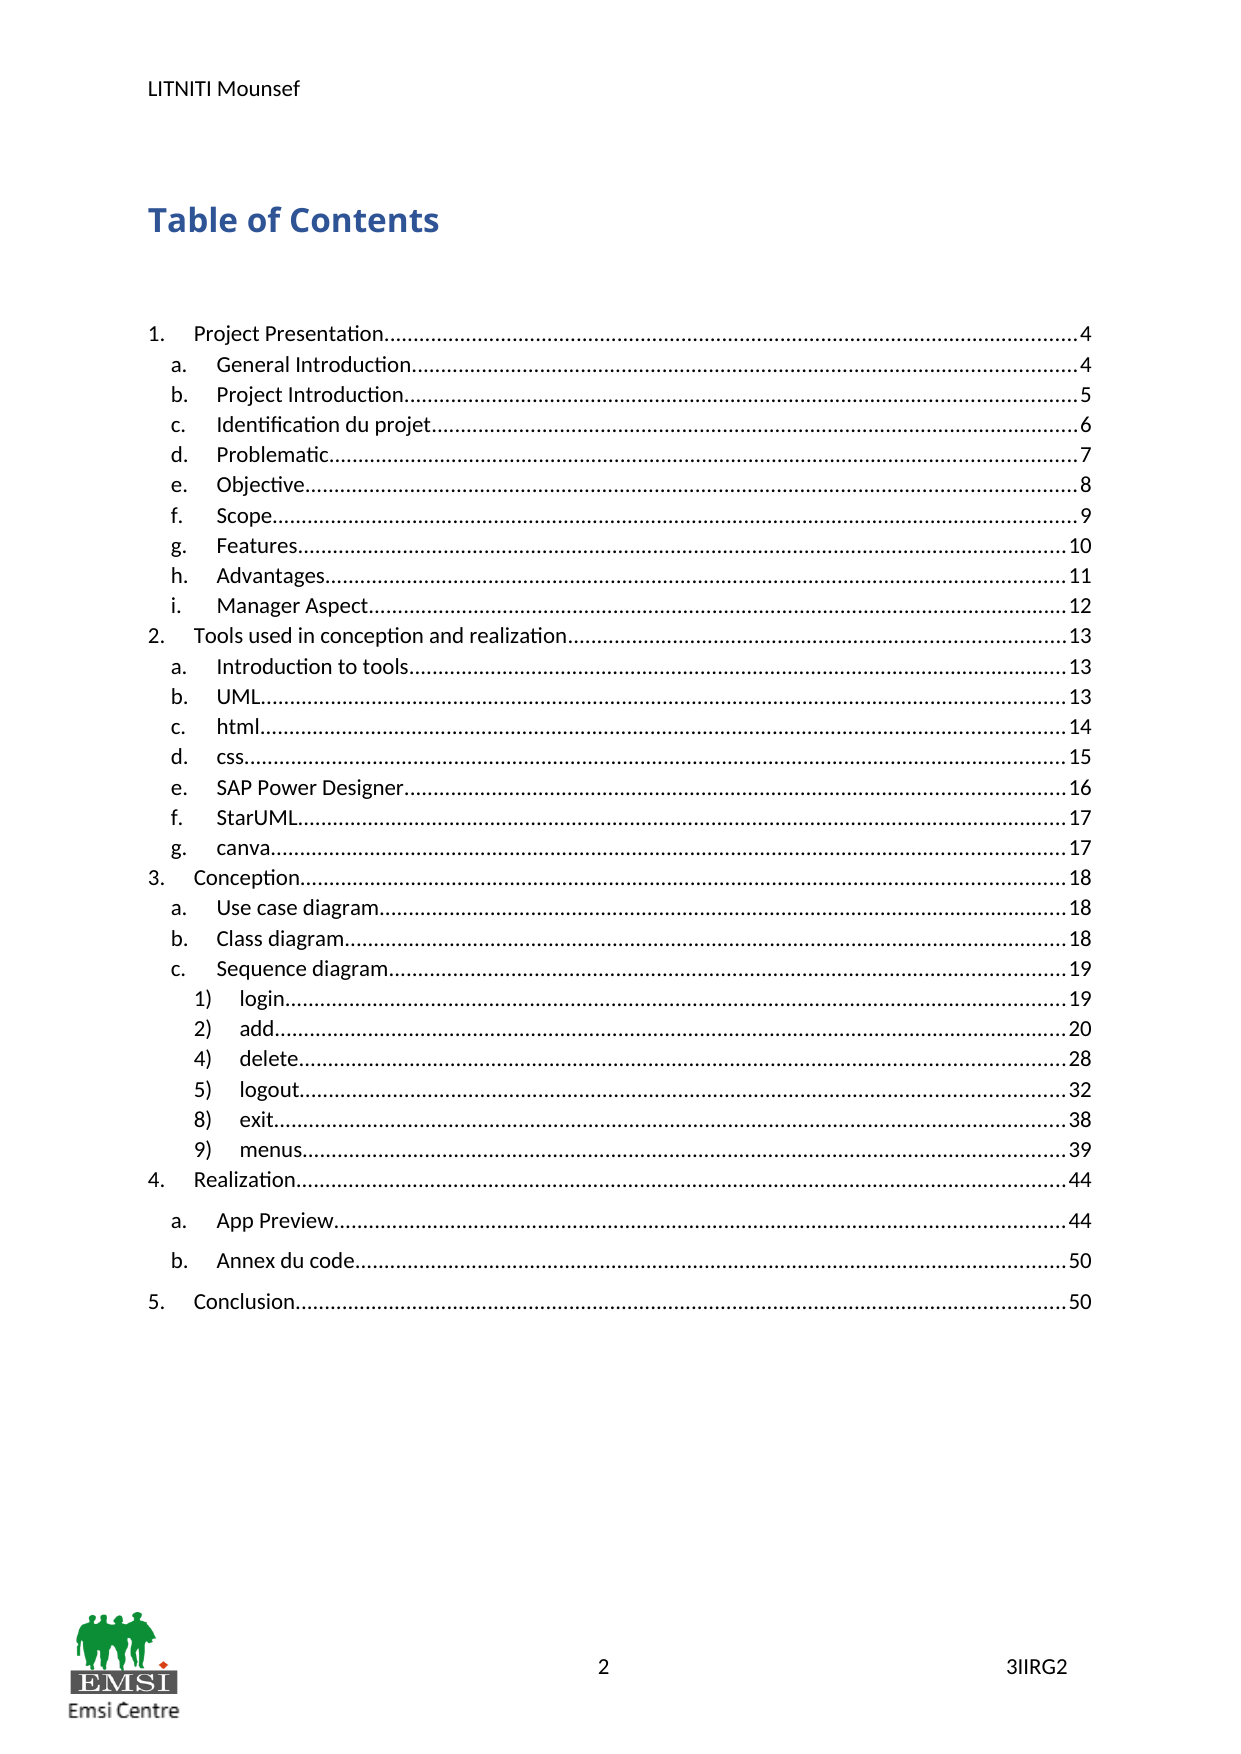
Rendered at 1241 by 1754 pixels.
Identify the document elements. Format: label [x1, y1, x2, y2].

picture [52, 1612, 236, 1753]
